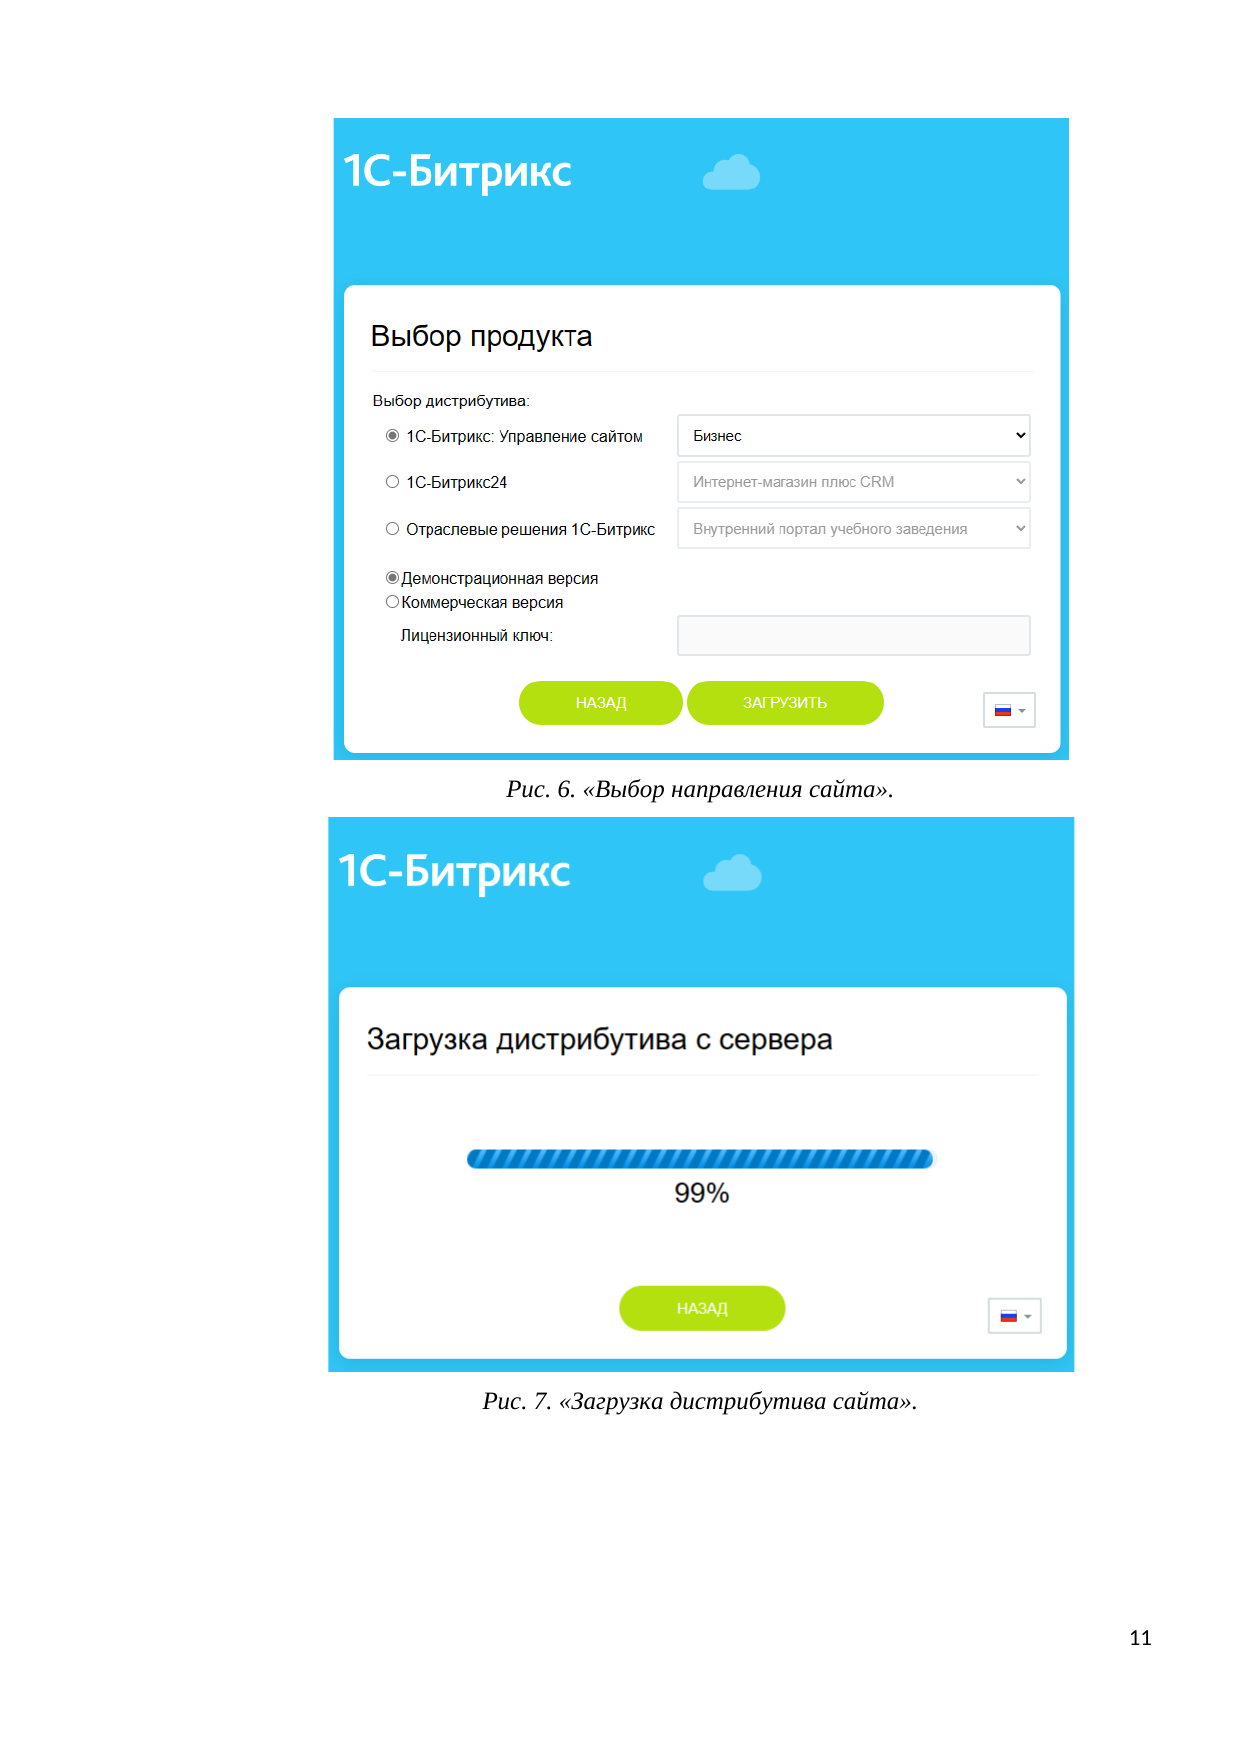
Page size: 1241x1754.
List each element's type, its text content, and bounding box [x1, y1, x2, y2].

text Рис. 7. «Загрузка дистрибутива сайта». [177, 1386, 1152, 1414]
picture [328, 817, 1075, 1372]
text Рис. 6. «Выбор направления сайта». [177, 774, 1152, 803]
picture [333, 118, 1069, 760]
